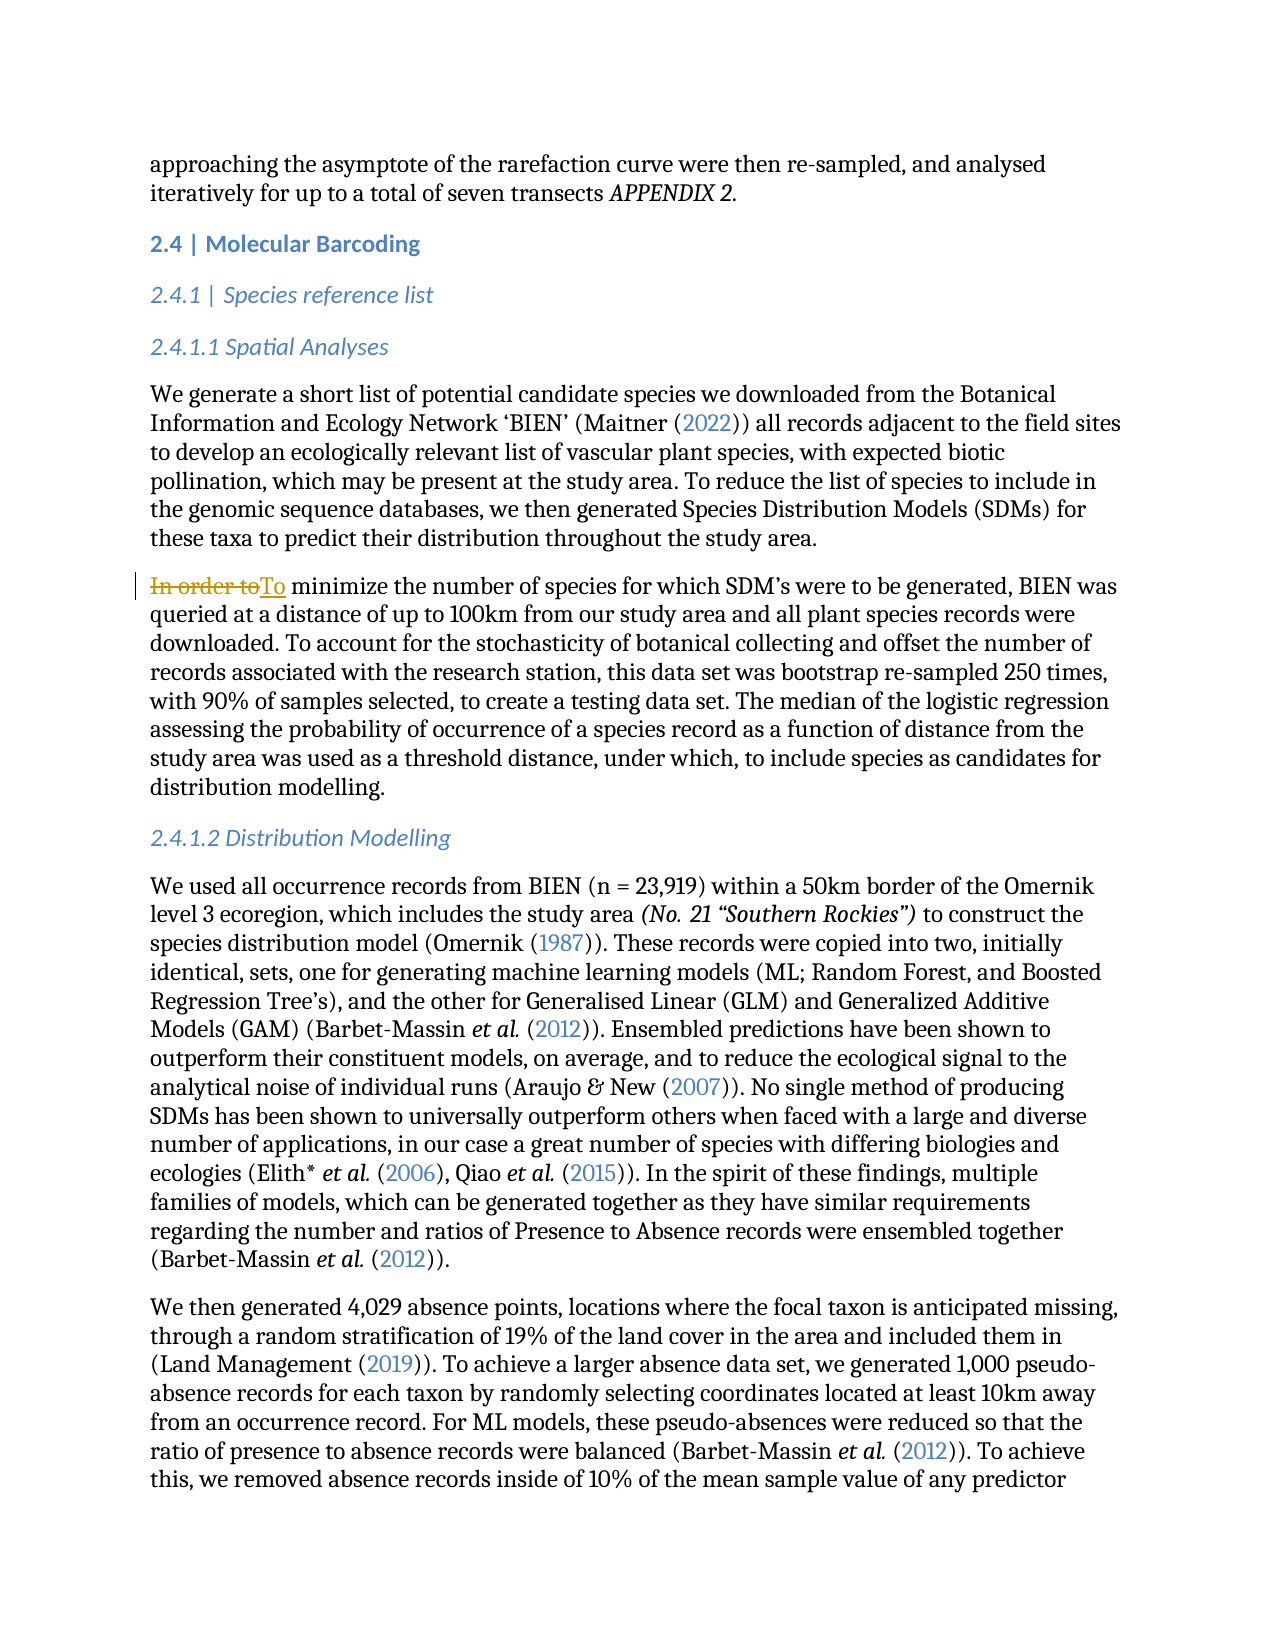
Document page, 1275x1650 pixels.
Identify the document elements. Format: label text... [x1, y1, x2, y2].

subtitle 2.4.1 | Species reference list [150, 280, 1125, 310]
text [150, 150, 1125, 207]
text minimize the number of species for which SDM’s were to be generated, BIEN was queried at a distance of up to 100km from our study area and all plant species records were downloaded. To account for the stochasticity of botanical collecting and offset the number of records associated with the research station, this data set was bootstrap re-sampled 250 times, with 90% of samples selected, to create a testing data set. The median of the logistic regression assessing the probability of occurrence of a species record as a function of distance from the study area was used as a threshold distance, under which, to include species as candidates for distribution modelling. [150, 572, 1125, 802]
subtitle 2.4 | Molecular Barcoding [150, 228, 1125, 259]
subtitle 2.4.1.2 Distribution Modelling [150, 822, 1125, 853]
text We used all occurrence records from BIEN (n = 23,919) within a 50km border of the Omernik level 3 ecoregion, which includes the study area (No. 21 “Southern Rockies”) to construct the species distribution model (Omernik (1987)). These records were copied into two, initially identical, sets, one for generating machine learning models (ML; Random Forest, and Boosted Regression Tree’s), and the other for Generalised Linear (GLM) and Generalized Additive Models (GAM) (Barbet-Massin et al. (2012)). Ensembled predictions have been shown to outperform their constituent models, on average, and to reduce the ecological signal to the analytical noise of individual runs (Araujo & New (2007)). No single method of producing SDMs has been shown to universally outperform others when faced with a large and diverse number of applications, in our case a great number of species with differing biologies and ecologies (Elith* et al. (2006), Qiao et al. (2015)). In the spirit of these findings, multiple families of models, which can be generated together as they have similar requirements regarding the number and ratios of Presence to Absence records were ensembled together (Barbet-Massin et al. (2012)). [150, 872, 1125, 1274]
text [150, 1293, 1125, 1494]
subtitle 2.4.1.1 Spatial Analyses [150, 331, 1125, 362]
text We generate a short list of potential candidate species we downloaded from the Botanical Information and Ecology Network ‘BIEN’ (Maitner (2022)) all records adjacent to the field sites to develop an ecologically relevant list of vascular plant species, with expected biotic pollination, which may be present at the study area. To reduce the list of species to include in the genomic sequence databases, we then generated Species Distribution Models (SDMs) for these taxa to predict their distribution throughout the study area. [150, 380, 1125, 553]
